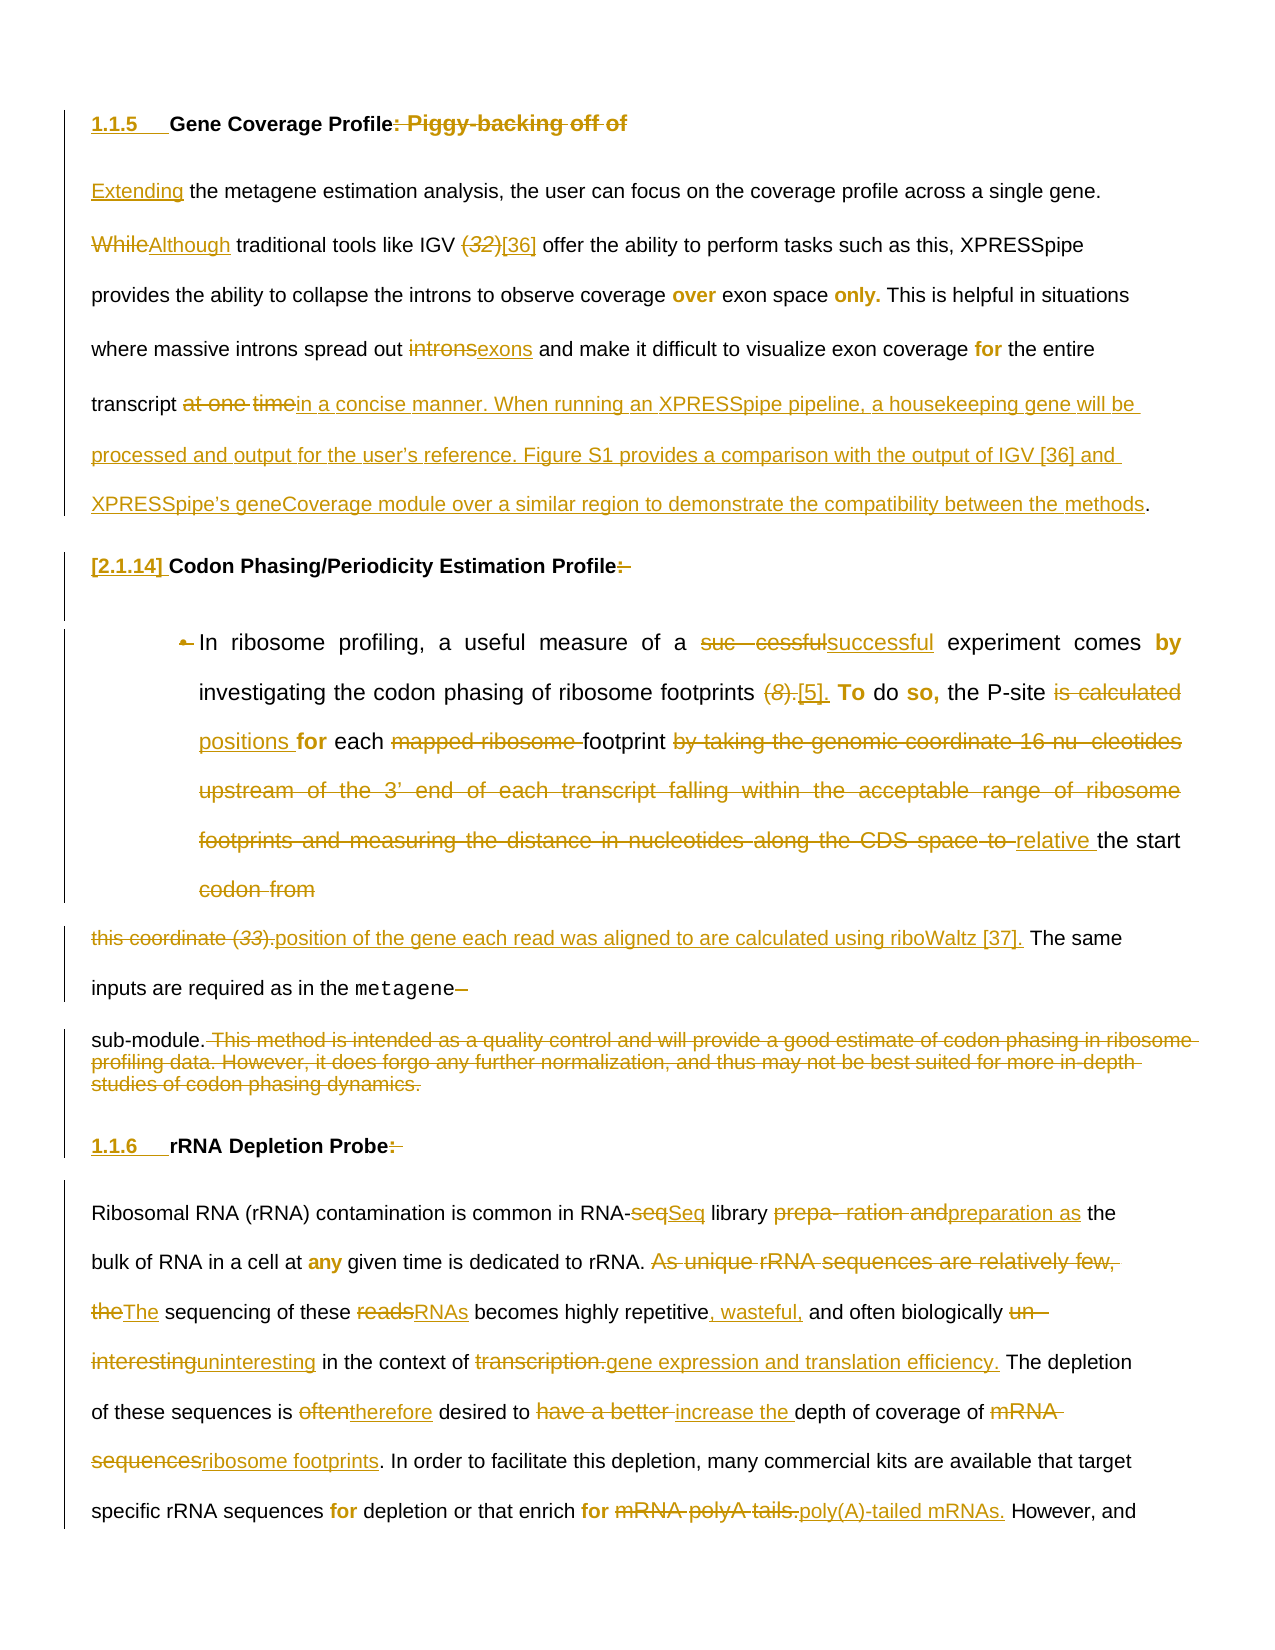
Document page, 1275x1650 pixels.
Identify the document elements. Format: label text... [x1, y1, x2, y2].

list In ribosome profiling, a useful measure of a experiment comes by investigating the codon phasing of ribosome footprints To do so, the P-site for each footprint the start [179, 629, 1182, 903]
text sub-module. [91, 1029, 1202, 1096]
text The same inputs are required as in the metagene [91, 926, 1134, 1002]
subtitle Gene Coverage Profile [91, 110, 1202, 136]
subtitle rRNA Depletion Probe [91, 1132, 1202, 1158]
subtitle Codon Phasing/Periodicity Estimation Profile [91, 552, 1202, 578]
list the metagene estimation analysis, the user can focus on the coverage profile across a single gene. traditional tools like IGV offer the ability to perform tasks such as this, XPRESSpipe provides the ability to collapse the introns to observe coverage over exon space only. This is helpful in situations where massive introns spread out and make it difficult to visualize exon coverage for the entire transcript . [91, 178, 1155, 516]
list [91, 1180, 1154, 1529]
